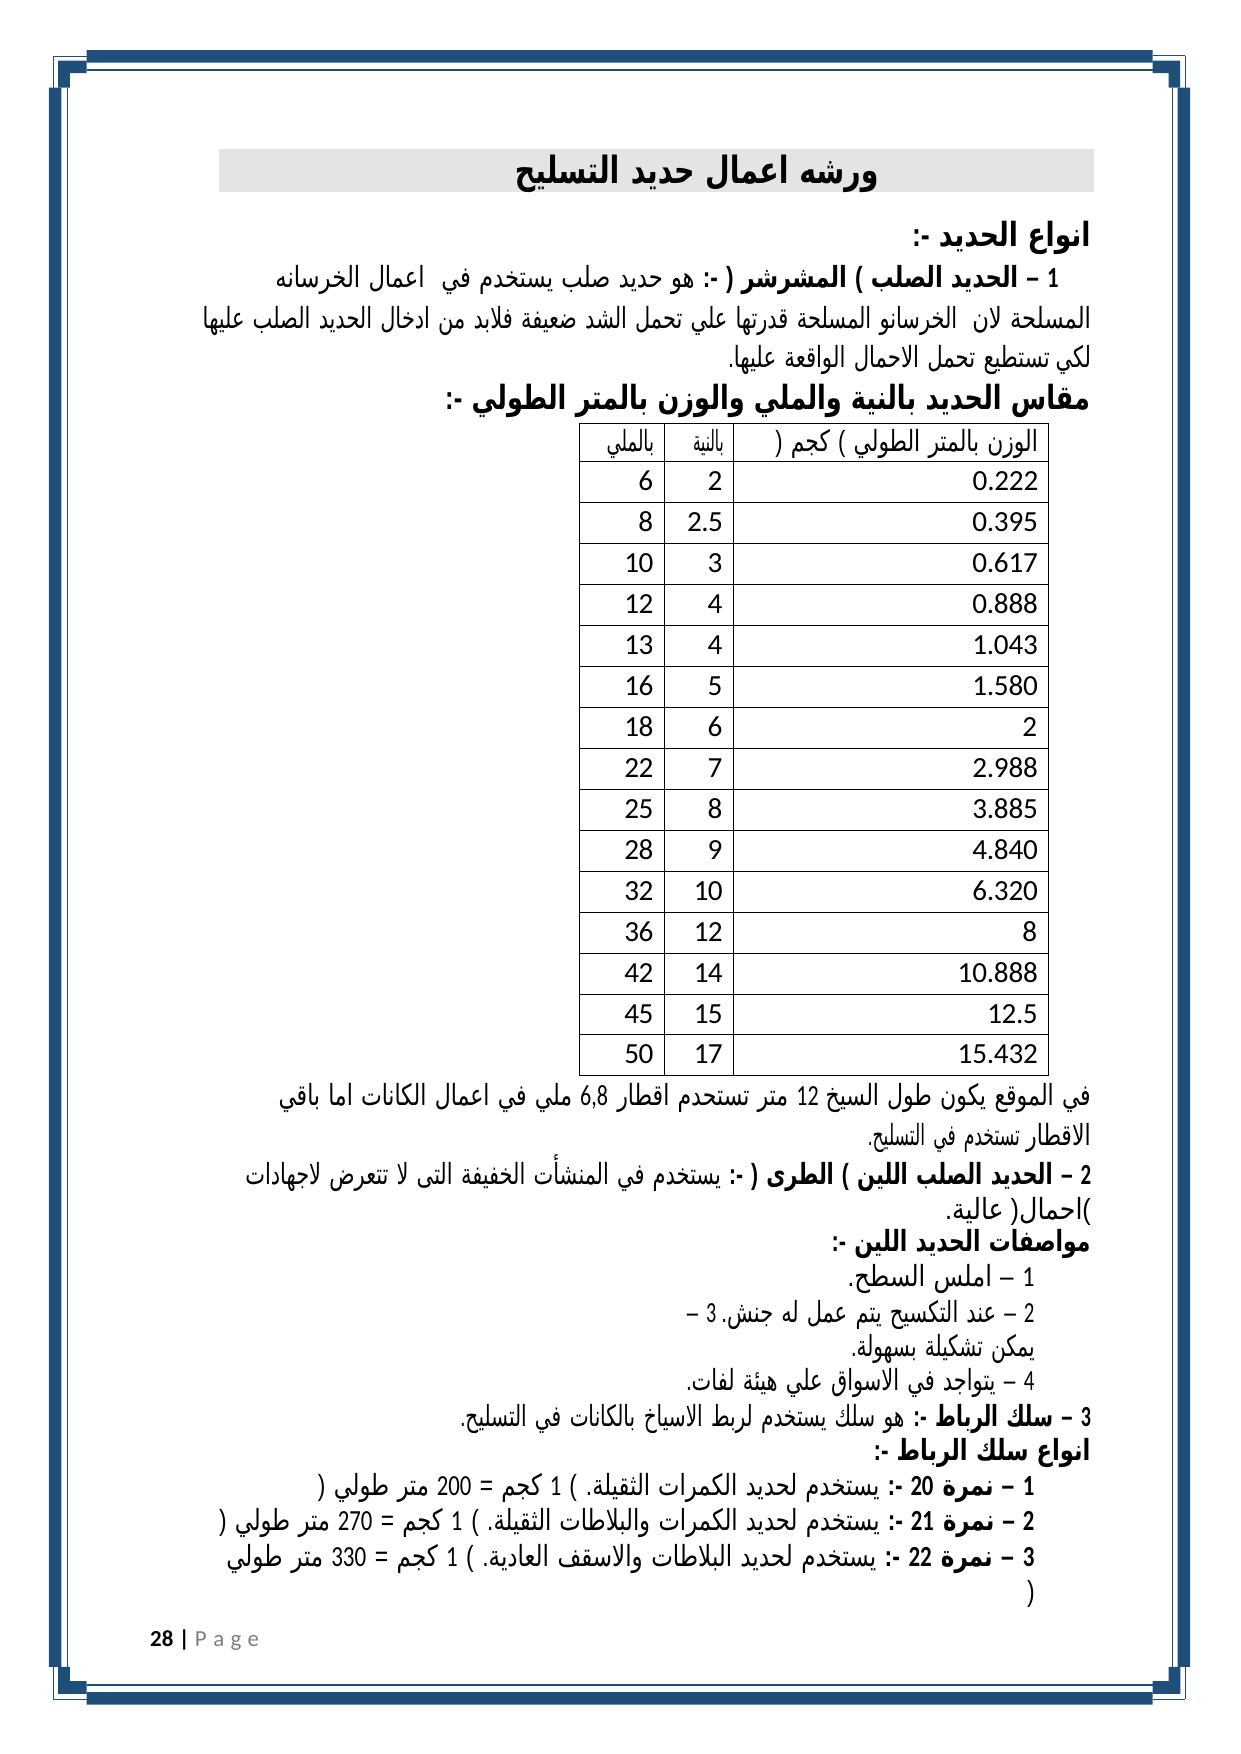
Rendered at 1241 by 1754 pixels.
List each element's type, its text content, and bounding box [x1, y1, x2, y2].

table_cell 12 [580, 585, 664, 625]
text 2 – عند التكسيح يتم عمل له جنش. 3 – يمكن تشكيلة بسهولة. [649, 1294, 1034, 1363]
table_cell 1.043 [734, 626, 1048, 666]
table_cell 10.888 [734, 954, 1048, 993]
table_cell 6.320 [734, 872, 1048, 912]
subtitle انواع الحديد -: [147, 215, 1091, 253]
table_header بالنية [665, 424, 733, 461]
table_cell 0.395 [734, 503, 1048, 543]
table_cell 4 [665, 626, 733, 666]
table_cell 16 [580, 667, 664, 707]
text 2 – الحديد الصلب اللين ) الطرى ( -: يستخدم في المنشأت الخفيفة التى لا تتعرض لاجهادات )احمال( عالية. [235, 1156, 1091, 1225]
table_cell 6 [665, 708, 733, 748]
table_cell 25 [580, 790, 664, 830]
table_cell 22 [580, 749, 664, 789]
table_cell 32 [580, 872, 664, 912]
table_cell 10 [580, 544, 664, 584]
text ورشه اعمال حديد التسليح [147, 148, 1094, 192]
table_cell 17 [665, 1035, 733, 1075]
table_cell 7 [665, 749, 733, 789]
text 1 – نمرة 20 -: يستخدم لحديد الكمرات الثقيلة. ) 1 كجم = 200 متر طولي ( [147, 1467, 1034, 1502]
table_cell 12.5 [734, 995, 1048, 1034]
table_cell 2 [665, 462, 733, 502]
text في الموقع يكون طول السيخ 12 متر تستحدم اقطار 6,8 ملي في اعمال الكانات اما باقي الاقطار تستخدم في التسليح. [213, 1077, 1091, 1151]
subtitle مقاس الحديد بالنية والملي والوزن بالمتر الطولي -: [147, 379, 1090, 417]
table_cell 3 [665, 544, 733, 584]
table_cell 50 [580, 1035, 664, 1075]
text 1 – املس السطح. [147, 1258, 1034, 1294]
table_cell 45 [580, 995, 664, 1034]
table_cell 15.432 [734, 1035, 1048, 1075]
text 1 – الحديد الصلب ) المشرشر ( -: هو حديد صلب يستخدم في اعمال الخرسانه المسلحة لان الخرسانو المسلحة قدرتها علي تحمل الشد ضعيفة فلابد من ادخال الحديد الصلب عليها لكي تستطيع تحمل الاحمال الواقعة عليها. [199, 259, 1091, 374]
table_cell 2.5 [665, 503, 733, 543]
table_cell 2 [734, 708, 1048, 748]
subtitle انواع سلك الرباط -: [147, 1433, 1090, 1467]
table_cell 5 [665, 667, 733, 707]
table_cell 0.617 [734, 544, 1048, 584]
table_cell 12 [665, 913, 733, 952]
table_cell 1.580 [734, 667, 1048, 707]
table_cell 9 [665, 831, 733, 871]
table_cell 36 [580, 913, 664, 952]
table_cell 13 [580, 626, 664, 666]
table_cell 4 [665, 585, 733, 625]
table_cell 10 [665, 872, 733, 912]
table_cell 0.222 [734, 462, 1048, 502]
table_cell 8 [580, 503, 664, 543]
table_cell 3.885 [734, 790, 1048, 830]
table_cell 14 [665, 954, 733, 993]
table_cell 18 [580, 708, 664, 748]
text 4 – يتواجد في الاسواق علي هيئة لفات. [147, 1363, 1034, 1398]
table_cell 28 [580, 831, 664, 871]
table_cell 0.888 [734, 585, 1048, 625]
table_cell 8 [665, 790, 733, 830]
text 3 – سلك الرباط -: هو سلك يستخدم لربط الاسياخ بالكانات في التسليح. [147, 1398, 1091, 1433]
subtitle مواصفات الحديد اللين -: [147, 1225, 1091, 1258]
table_header بالملي [580, 424, 664, 461]
table_cell 4.840 [734, 831, 1048, 871]
table_cell 15 [665, 995, 733, 1034]
table_cell 42 [580, 954, 664, 993]
table_cell 2.988 [734, 749, 1048, 789]
table_cell 8 [734, 913, 1048, 952]
table_cell 6 [580, 462, 664, 502]
table_header الوزن بالمتر الطولي ) كجم ( [734, 424, 1048, 461]
text 2 – نمرة 21 -: يستخدم لحديد الكمرات والبلاطات الثقيلة. ) 1 كجم = 270 متر طولي ( 3 – نمرة 22 -: يستخدم لحديد البلاطات والاسقف العادية. ) 1 كجم = 330 متر طولي ( [216, 1502, 1034, 1607]
